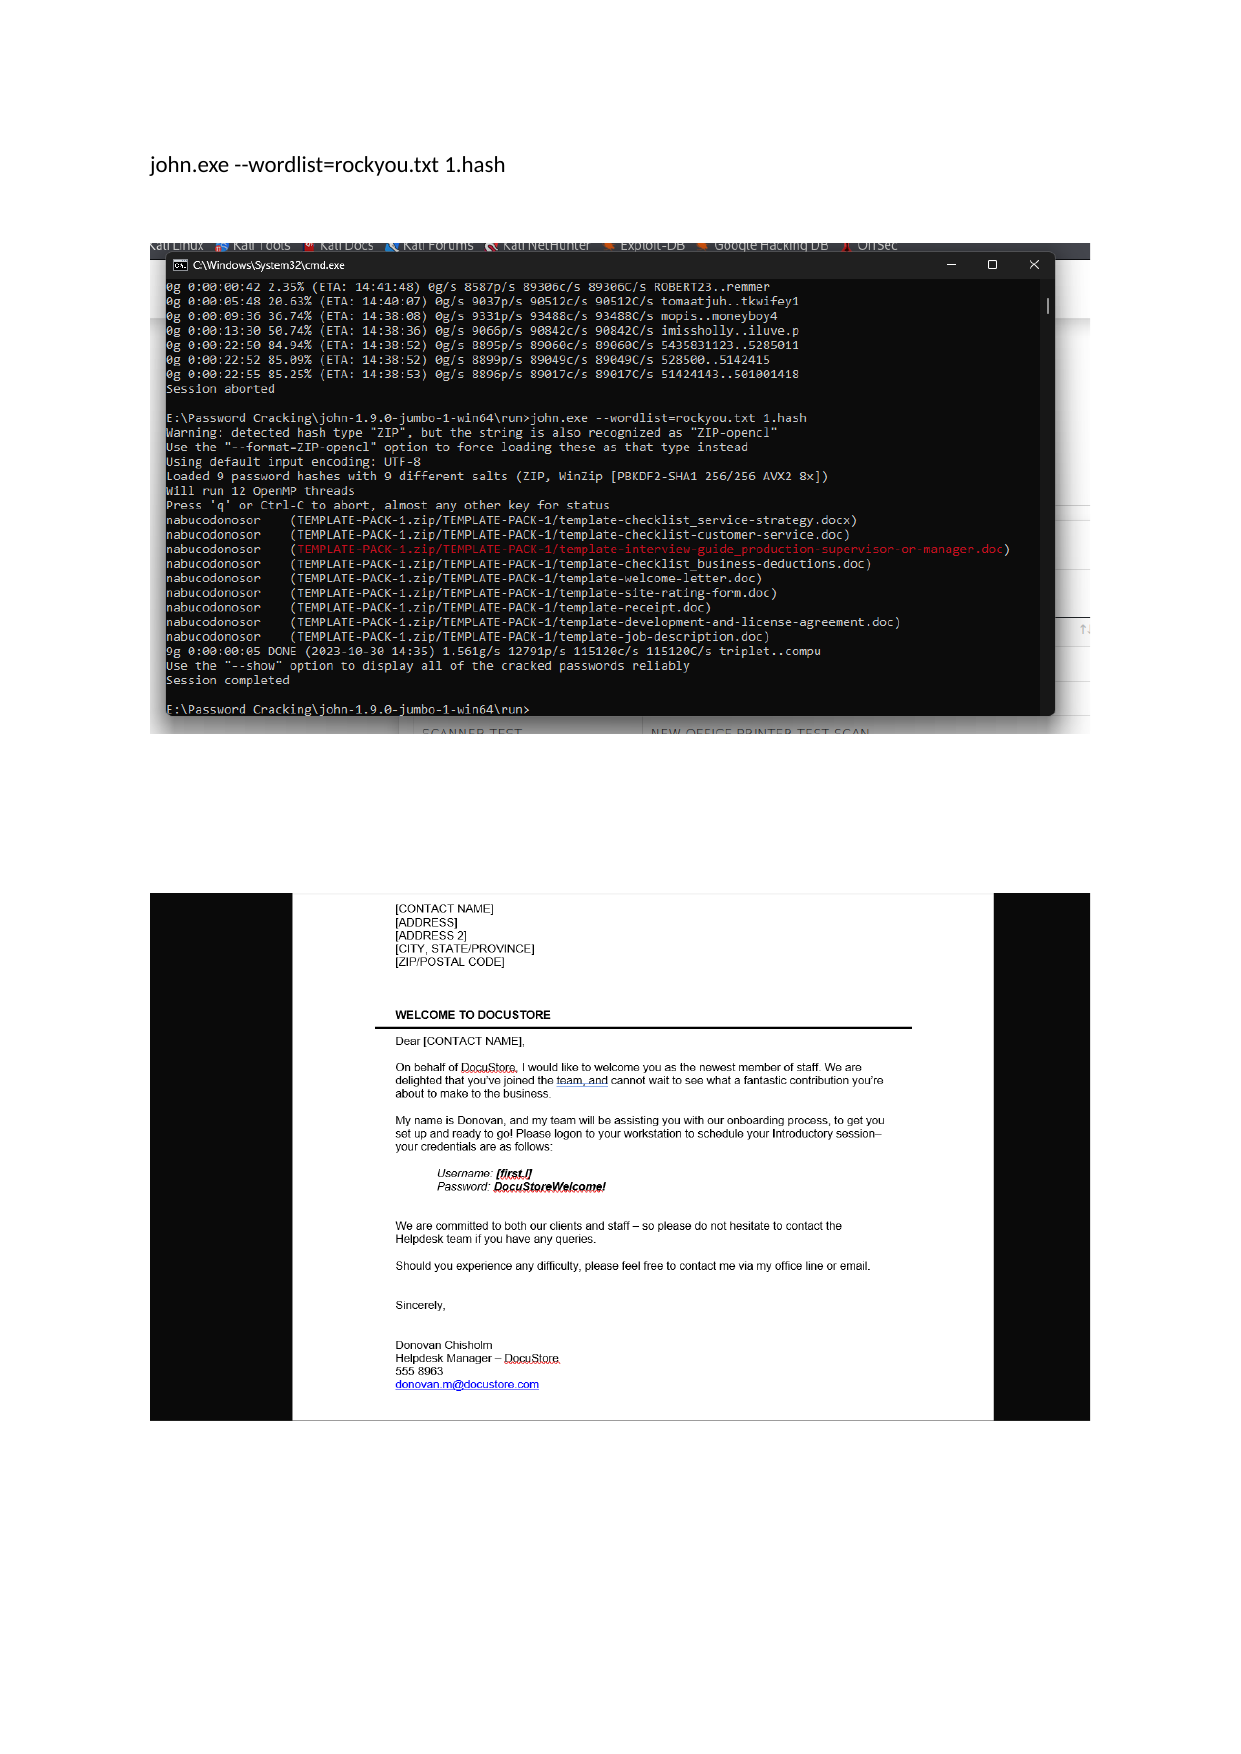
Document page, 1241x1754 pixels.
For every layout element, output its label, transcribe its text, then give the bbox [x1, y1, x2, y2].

text john.exe --wordlist=rockyou.txt 1.hash [150, 150, 1090, 178]
picture [150, 893, 1091, 1421]
picture [150, 243, 1091, 734]
